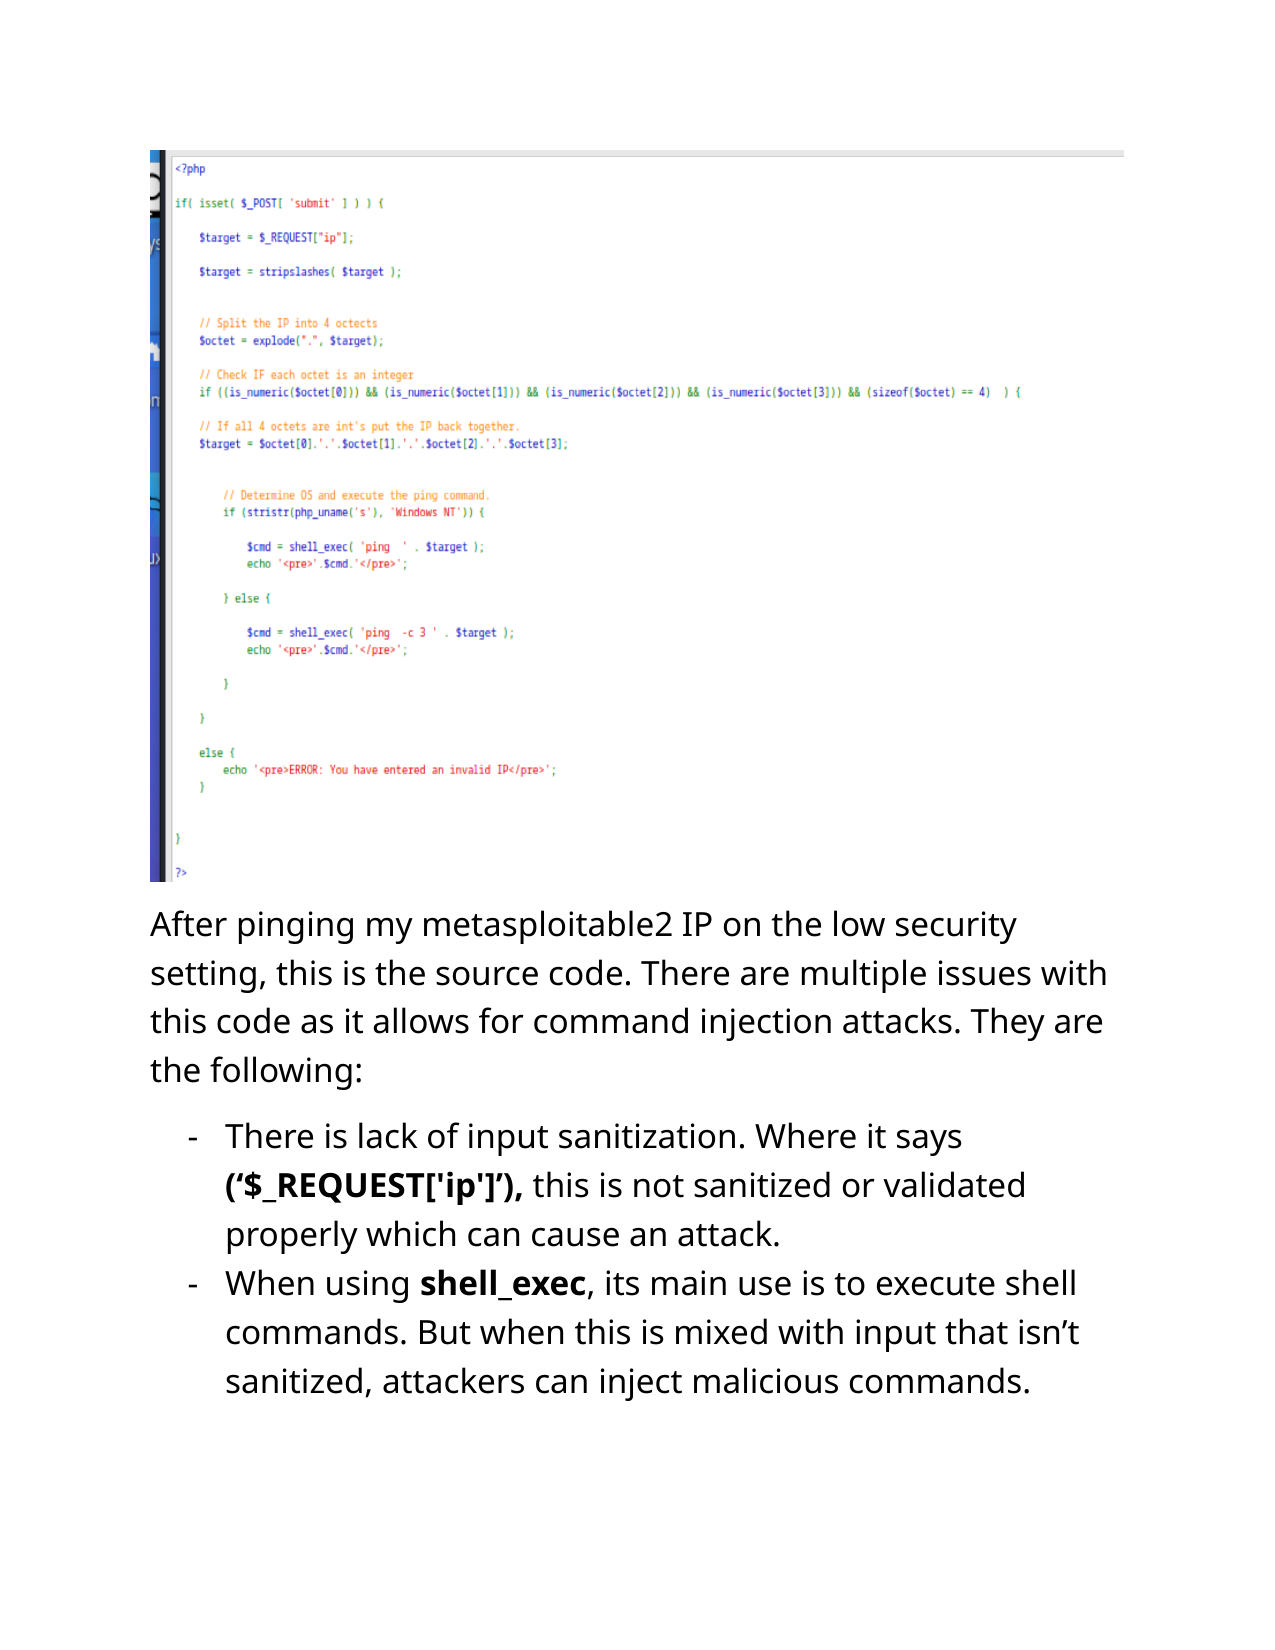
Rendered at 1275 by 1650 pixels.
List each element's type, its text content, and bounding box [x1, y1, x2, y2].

picture [150, 150, 1124, 882]
list There is lack of input sanitization. Where it says (‘$_REQUEST['ip']’), this is not sanitized or validated properly which can cause an attack. [187, 1113, 1125, 1256]
text After pinging my metasploitable2 IP on the low security setting, this is the source code. There are multiple issues with this code as it allows for command injection attacks. They are the following: [150, 900, 1125, 1093]
list When using shell_exec, its main use is to execute shell commands. But when this is mixed with input that isn’t sanitized, attackers can inject malicious commands. [187, 1260, 1125, 1403]
